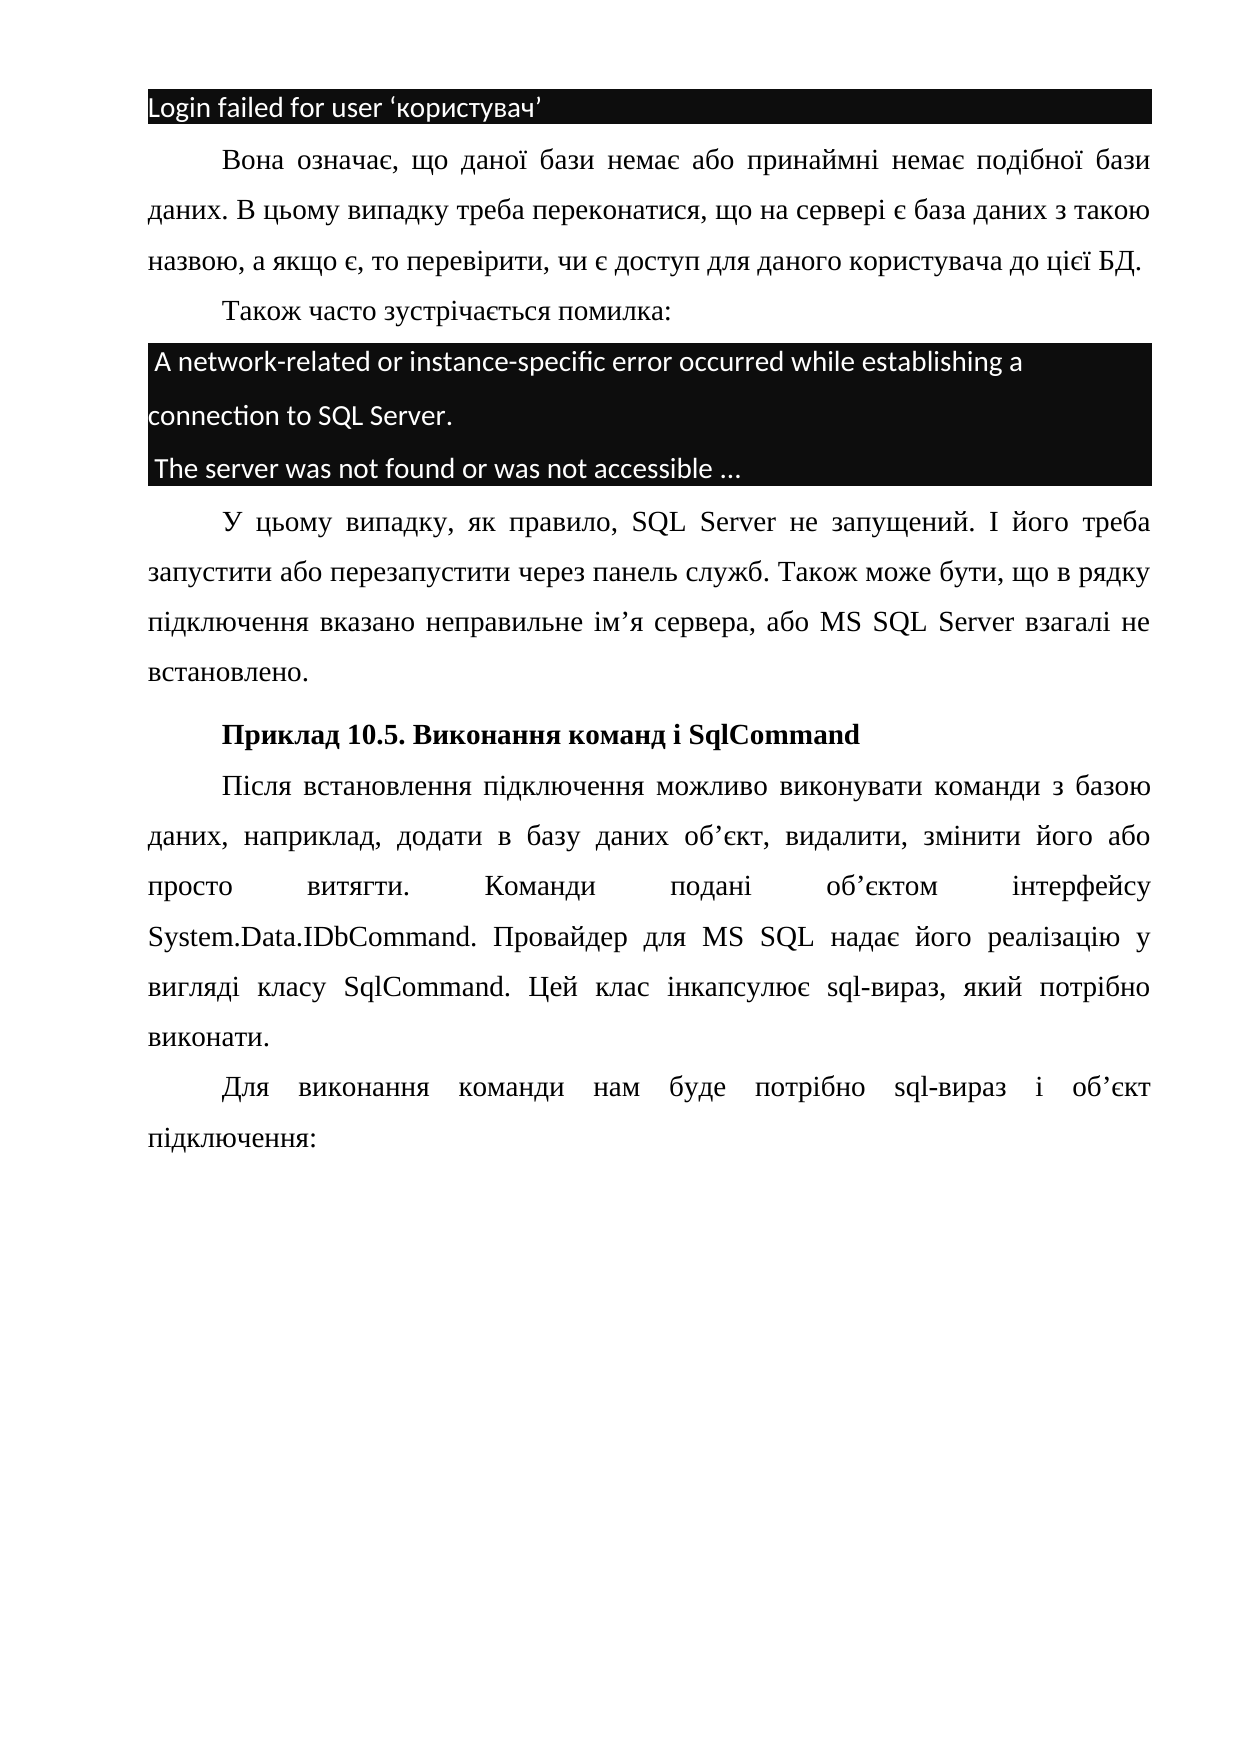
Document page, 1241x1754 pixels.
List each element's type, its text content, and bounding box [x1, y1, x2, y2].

text Login failed for user ‘користувач’ [148, 89, 1152, 124]
text Після встановлення підключення можливо виконувати команди з базою даних, наприклад, додати в базу даних об’єкт, видалити, змінити його або просто витягти. Команди подані об’єктом інтерфейсу System.Data.IDbCommand. Провайдер для MS SQL надає його реалізацію у вигляді класу SqlCommand. Цей клас інкапсулює sql-вираз, який потрібно виконати. [148, 768, 1152, 1053]
text The server was not found or was not accessible ... [148, 450, 1152, 486]
text A network-related or instance-specific error occurred while establishing a connection to SQL Server. [148, 343, 1152, 432]
subtitle Приклад 10.5. Виконання команд і SqlCommand [148, 717, 1152, 751]
text Також часто зустрічається помилка: [148, 293, 1152, 327]
text Вона означає, що даної бази немає або принаймні немає подібної бази даних. В цьому випадку треба переконатися, що на сервері є база даних з такою назвою, а якщо є, то перевірити, чи є доступ для даного користувача до цієї БД. [148, 142, 1152, 276]
text Для виконання команди нам буде потрібно sql-вираз і об’єкт підключення: [148, 1069, 1152, 1153]
text У цьому випадку, як правило, SQL Server не запущений. І його треба запустити або перезапустити через панель служб. Також може бути, що в рядку підключення вказано неправильне ім’я сервера, або MS SQL Server взагалі не встановлено. [148, 504, 1152, 688]
